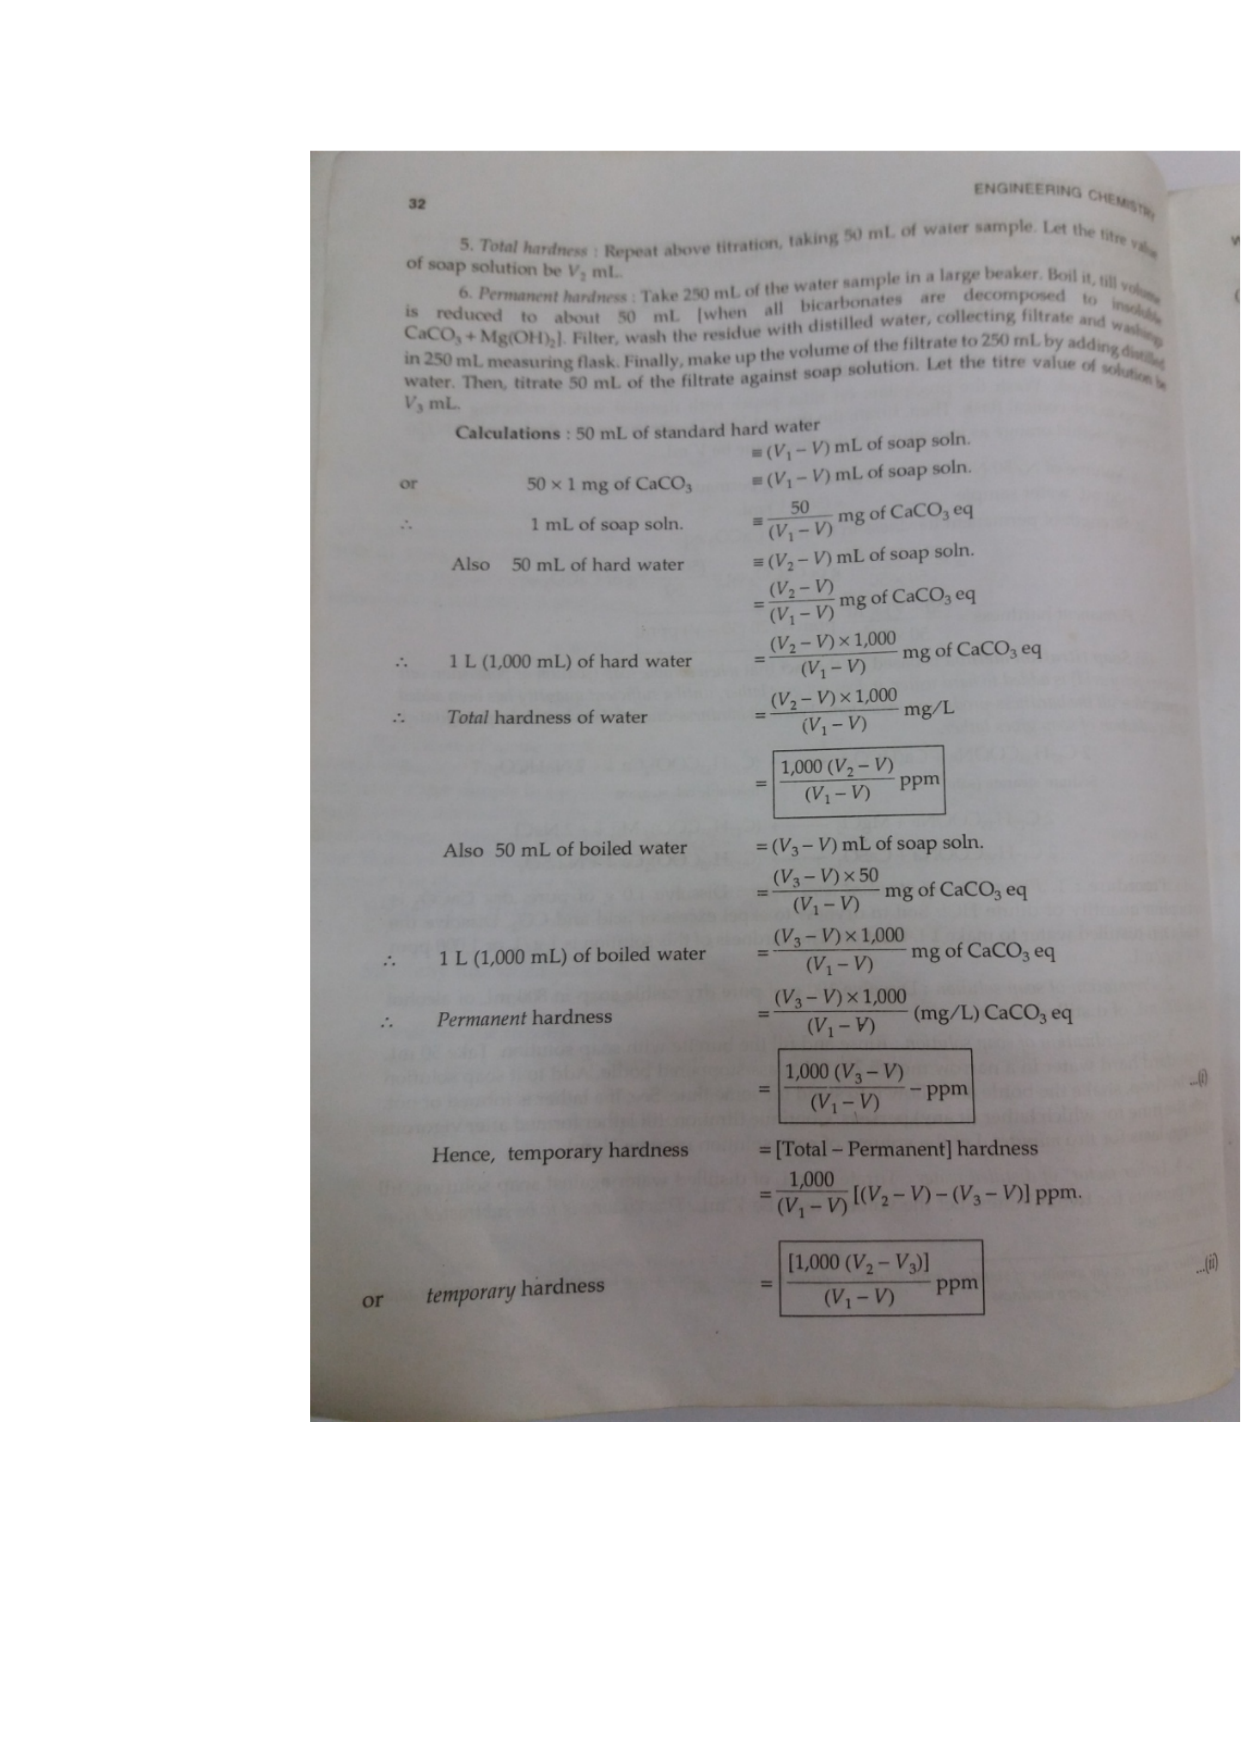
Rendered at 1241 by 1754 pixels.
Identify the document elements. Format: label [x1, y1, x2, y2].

picture [311, 152, 1241, 1421]
